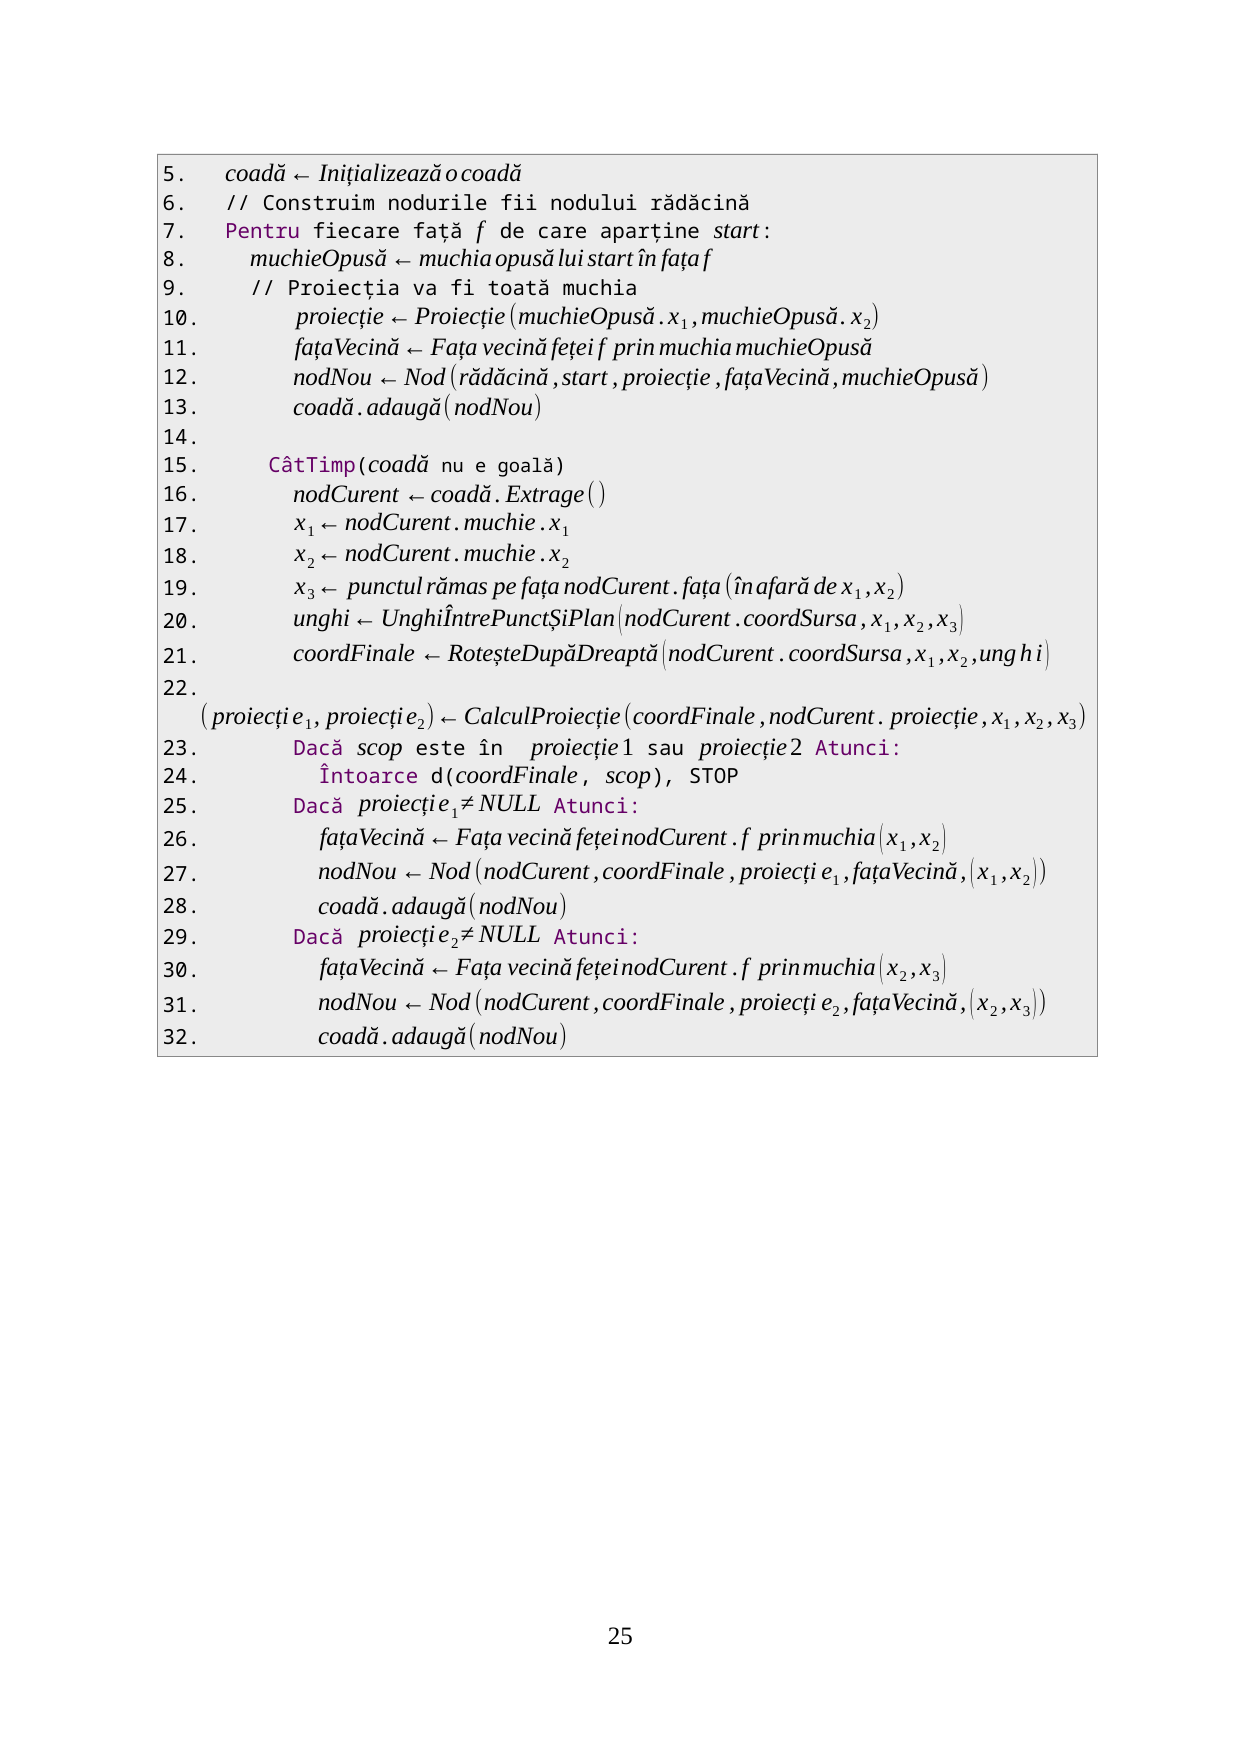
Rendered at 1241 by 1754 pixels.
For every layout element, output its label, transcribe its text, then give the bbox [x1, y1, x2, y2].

list Dacă este în sau Atunci: [158, 727, 1097, 756]
list CâtTimp( nu e goală) [158, 444, 1097, 473]
list Întoarce d(, ), STOP [158, 756, 1097, 784]
list Dacă Atunci: [158, 784, 1097, 816]
list // Construim nodurile fii nodului rădăcină [158, 182, 1097, 210]
list Pentru fiecare față de care aparține : [158, 210, 1097, 239]
list // Proiecția va fi toată muchia [158, 267, 1097, 296]
list Dacă Atunci: [158, 915, 1097, 946]
